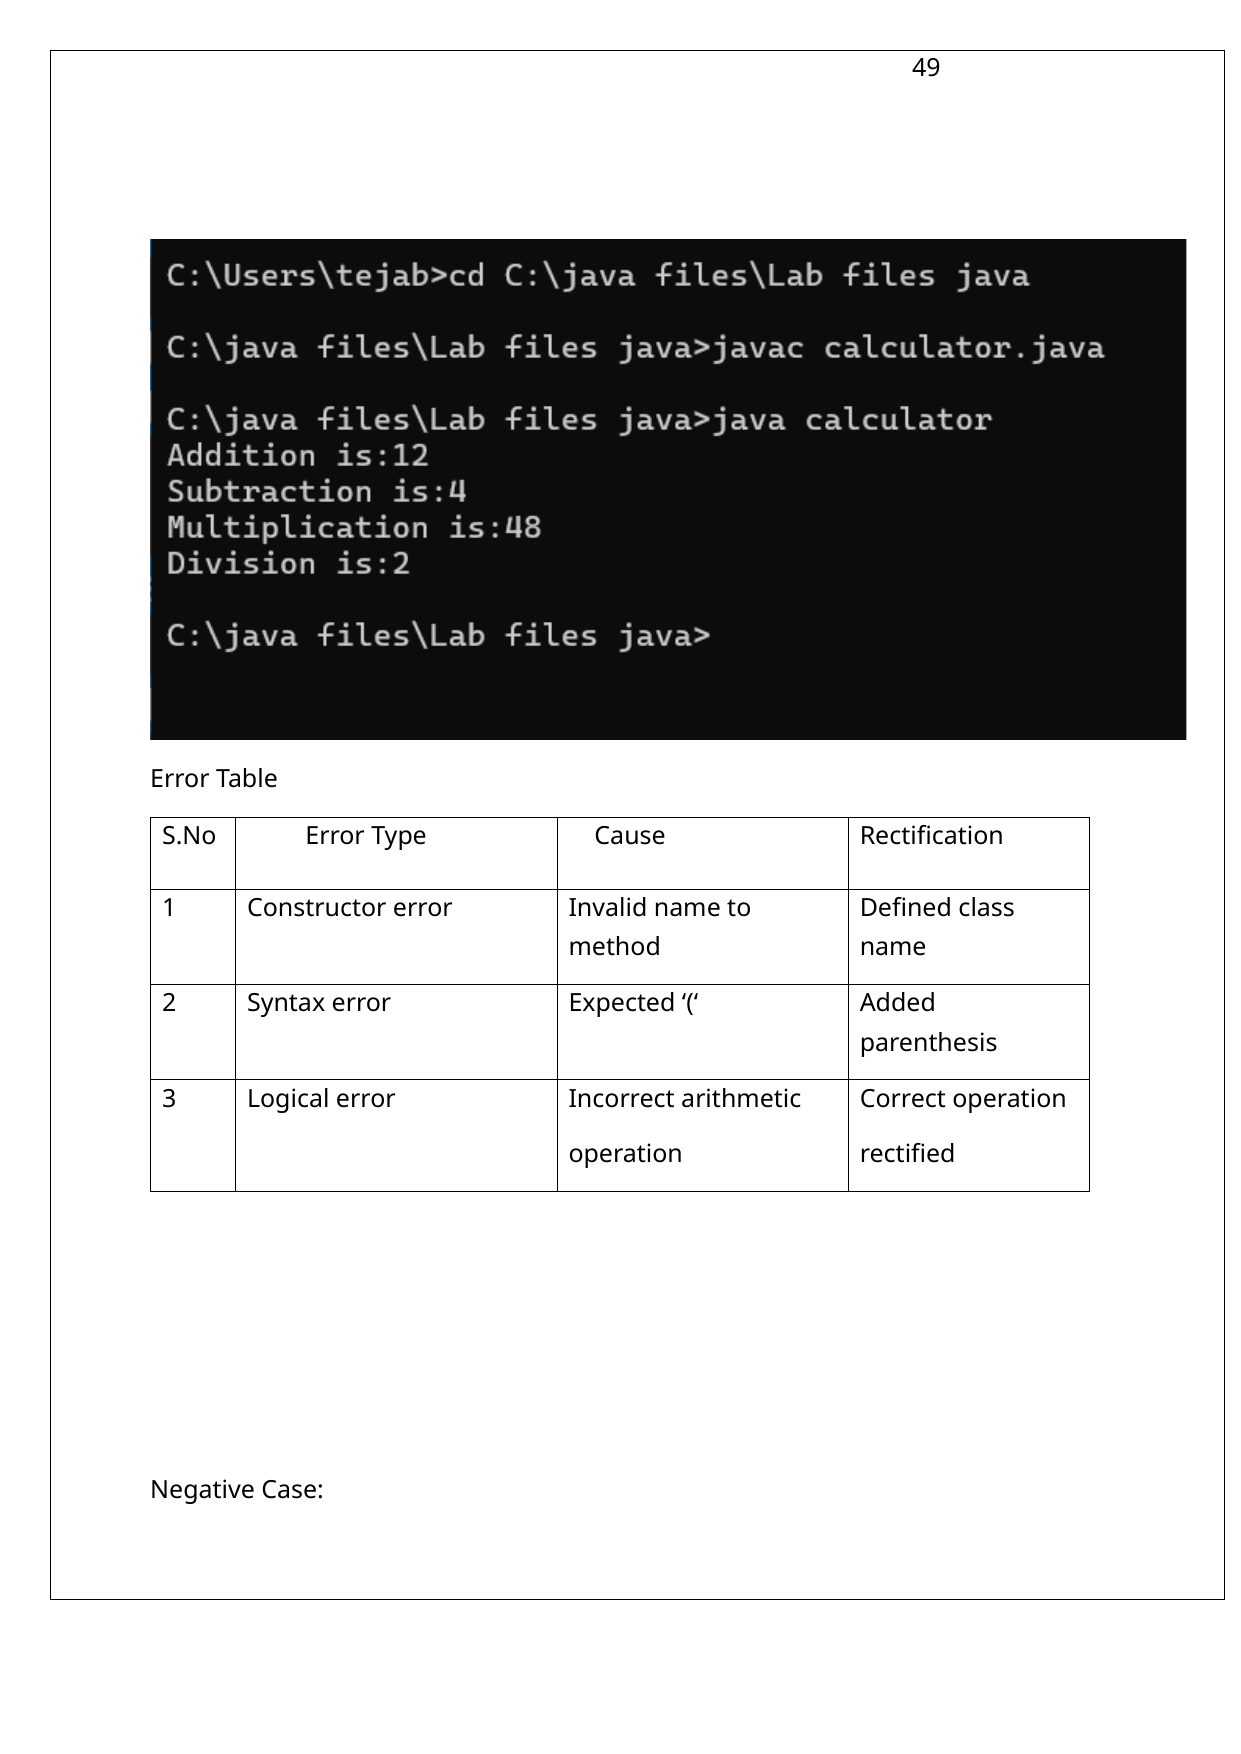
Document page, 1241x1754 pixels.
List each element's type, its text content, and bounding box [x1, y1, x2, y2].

table_cell Expected ‘(‘ [558, 985, 848, 1079]
text Error Table [150, 761, 1090, 795]
table_cell Incorrect arithmetic operation [558, 1080, 848, 1191]
table_cell Syntax error [236, 985, 557, 1079]
table_cell 3 [151, 1080, 235, 1191]
table_cell Constructor error [236, 890, 557, 984]
table_cell Invalid name to method [558, 890, 848, 984]
table_cell 1 [151, 890, 235, 984]
table_cell Correct operation rectified [849, 1080, 1089, 1191]
picture [150, 239, 1187, 740]
table_header Cause [558, 818, 848, 889]
table_cell Added parenthesis [849, 985, 1089, 1079]
table_header S.No [151, 818, 235, 889]
text Negative Case: [150, 1471, 1090, 1505]
table_header Error Type [236, 818, 557, 889]
table_cell Logical error [236, 1080, 557, 1191]
table_header Rectification [849, 818, 1089, 889]
table_cell Defined class name [849, 890, 1089, 984]
table_cell 2 [151, 985, 235, 1079]
